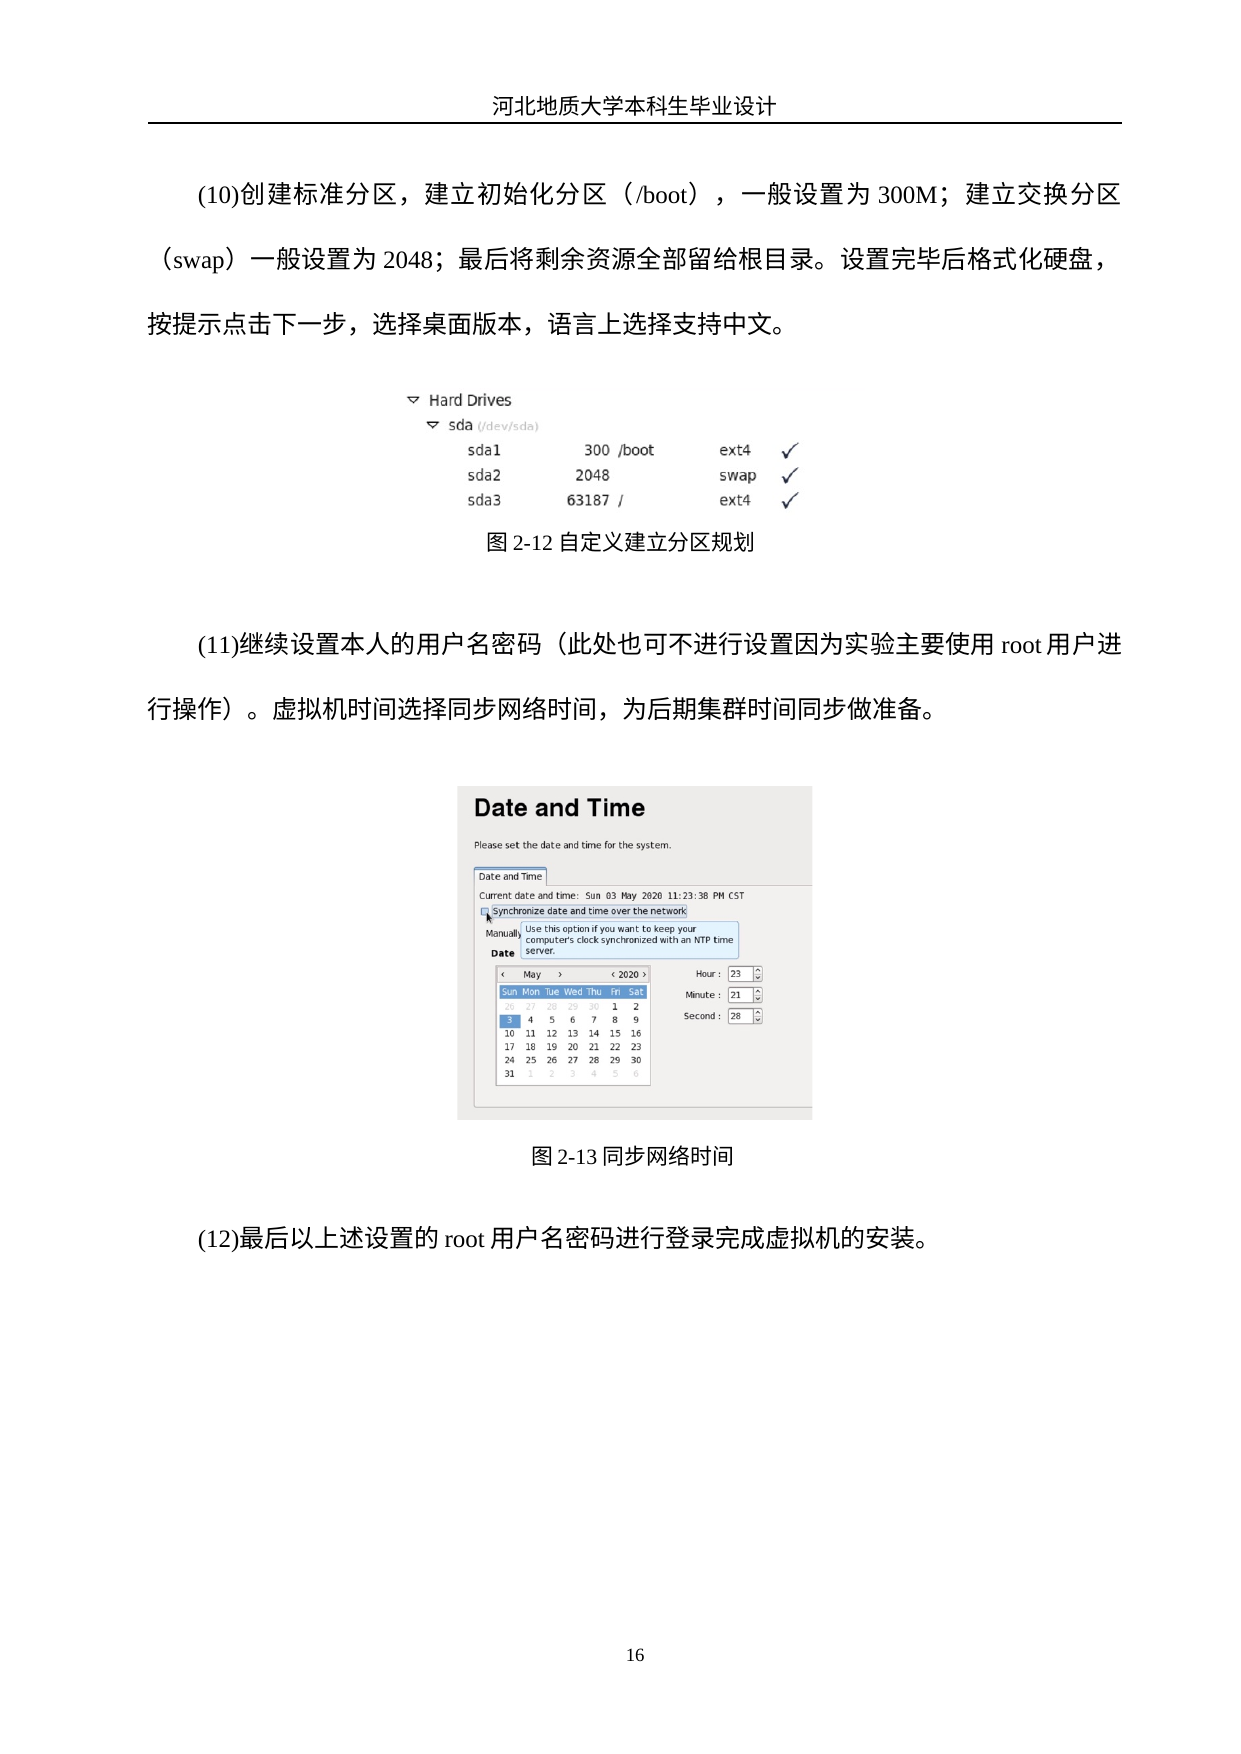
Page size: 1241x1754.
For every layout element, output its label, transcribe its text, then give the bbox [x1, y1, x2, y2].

text (10)创建标准分区，建立初始化分区（/boot），一般设置为300M；建立交换分区（swap）一般设置为2048；最后将剩余资源全部留给根目录。设置完毕后格式化硬盘，按提示点击下一步，选择桌面版本，语言上选择支持中文。 [148, 161, 1122, 356]
text (12)最后以上述设置的root用户名密码进行登录完成虚拟机的安装。 [148, 1204, 1122, 1269]
picture [405, 388, 865, 544]
picture [457, 786, 813, 1120]
text (11)继续设置本人的用户名密码（此处也可不进行设置因为实验主要使用root用户进行操作）。虚拟机时间选择同步网络时间，为后期集群时间同步做准备。 [148, 610, 1122, 740]
picture [489, 534, 504, 544]
picture [723, 534, 729, 544]
